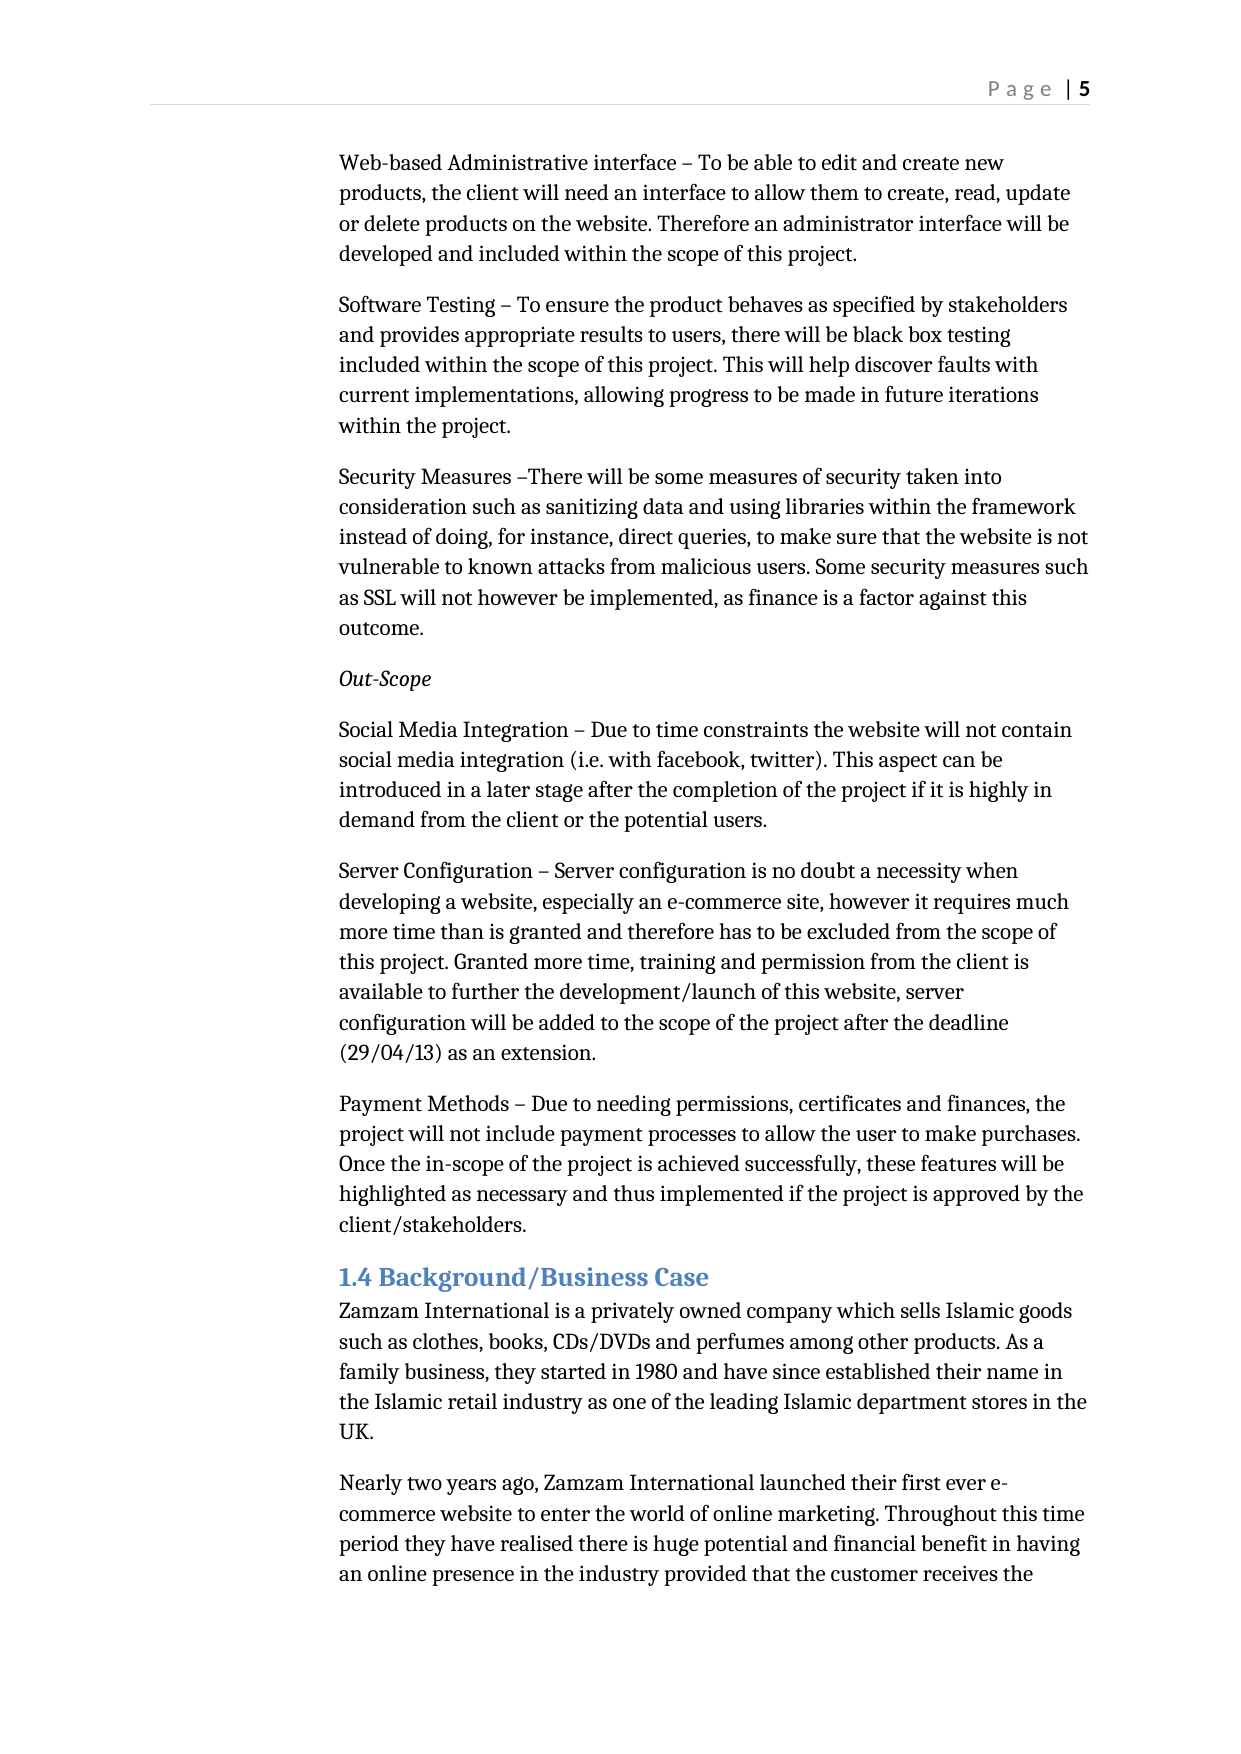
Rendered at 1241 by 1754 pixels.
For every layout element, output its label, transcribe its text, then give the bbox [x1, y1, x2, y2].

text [339, 1470, 1090, 1587]
text Web-based Administrative interface – To be able to edit and create new products, the client will need an interface to allow them to create, read, update or delete products on the website. Therefore an administrator interface will be developed and included within the scope of this project. [339, 150, 1090, 267]
subtitle 1.4 Background/Business Case [339, 1262, 1090, 1294]
text Server Configuration – Server configuration is no doubt a necessity when developing a website, especially an e-commerce site, however it requires much more time than is granted and therefore has to be excluded from the scope of this project. Granted more time, training and permission from the client is available to further the development/launch of this website, server configuration will be added to the scope of the project after the deadline (29/04/13) as an extension. [339, 858, 1090, 1066]
text Payment Methods – Due to needing permissions, certificates and finances, the project will not include payment processes to allow the user to make purchases. Once the in-scope of the project is achieved successfully, these features will be highlighted as necessary and thus implemented if the project is approved by the client/stakeholders. [339, 1091, 1090, 1238]
text Software Testing – To ensure the product behaves as specified by stakeholders and provides appropriate results to users, there will be black box testing included within the scope of this project. This will help discover faults with current implementations, allowing progress to be made in future iterations within the project. [339, 292, 1090, 439]
text Out-Scope [339, 666, 1090, 692]
text Security Measures –There will be some measures of security taken into consideration such as sanitizing data and using libraries within the framework instead of doing, for instance, direct queries, to make sure that the website is not vulnerable to known attacks from malicious users. Some security measures such as SSL will not however be implemented, as finance is a factor against this outcome. [339, 463, 1090, 641]
text Zamzam International is a privately owned company which sells Islamic goods such as clothes, books, CDs/DVDs and perfumes among other products. As a family business, they started in 1980 and have since established their name in the Islamic retail industry as one of the leading Islamic department stores in the UK. [339, 1298, 1090, 1445]
text Social Media Integration – Due to time constraints the website will not contain social media integration (i.e. with facebook, twitter). This aspect can be introduced in a later stage after the completion of the project if it is highly in demand from the client or the potential users. [339, 717, 1090, 834]
